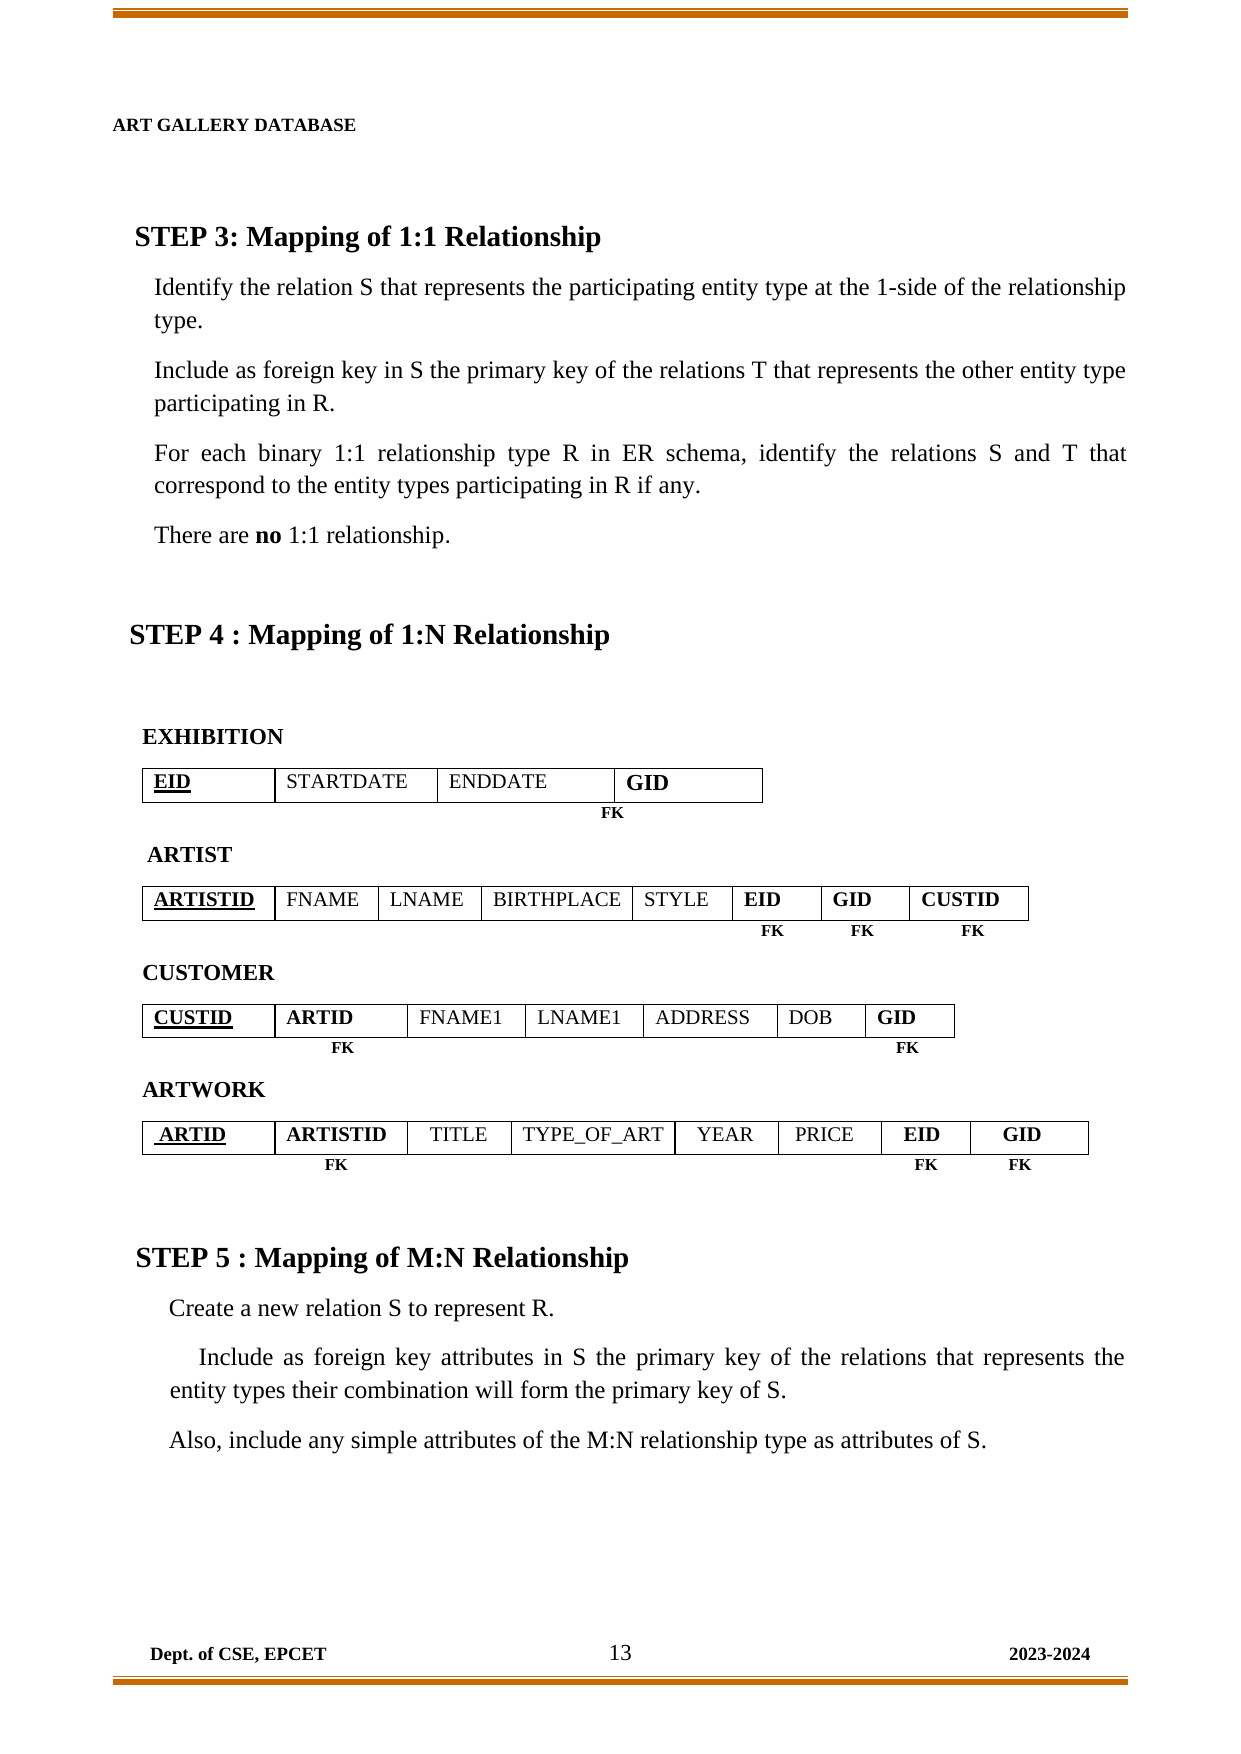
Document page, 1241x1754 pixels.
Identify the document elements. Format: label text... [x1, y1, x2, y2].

text CUSTOMER [142, 959, 1128, 985]
text Include as foreign key in S the primary key of the relations T that represents the other entity type participating in R. [154, 355, 1128, 417]
table_header TYPE_OF_ART [512, 1122, 674, 1154]
table_header GID [971, 1122, 1088, 1154]
text Also, include any simple attributes of the M:N relationship type as attributes of S. [112, 1425, 1128, 1454]
table_header GID [866, 1005, 954, 1037]
text FK [142, 803, 1128, 822]
table_header FNAME1 [408, 1005, 525, 1037]
table_header ARTID [143, 1122, 274, 1154]
text Create a new relation S to represent R. [112, 1293, 1128, 1321]
text STEP 3: Mapping of 1:1 Relationship [112, 219, 1128, 253]
table_header CUSTID [910, 887, 1028, 920]
text STEP 5 : Mapping of M:N Relationship [112, 1240, 1128, 1273]
text Include as foreign key attributes in S the primary key of the relations that represents the dsddsentity types their combination will form the primary key of S. [112, 1342, 1128, 1404]
table_header LNAME1 [526, 1005, 643, 1037]
table_header DOB [778, 1005, 865, 1037]
text STEP 4 : Mapping of 1:N Relationship [112, 617, 1128, 651]
text ARTIST [112, 841, 1128, 867]
table_header STARTDATE [276, 769, 437, 802]
table_header GID [822, 887, 909, 920]
table_header YEAR [676, 1122, 778, 1154]
text FK FK FK [112, 1155, 1128, 1174]
table_header BIRTHPLACE [482, 887, 632, 920]
table_header EID [143, 769, 274, 802]
table_header EID [733, 887, 821, 920]
text FK FK FK [142, 921, 1128, 940]
table_header LNAME [379, 887, 481, 920]
text There are no 1:1 relationship. [154, 520, 1128, 549]
table_header FNAME [276, 887, 378, 920]
table_header STYLE [633, 887, 732, 920]
table_header TITLE [408, 1122, 511, 1154]
table_header ARTISTID [143, 887, 274, 920]
table_header CUSTID [143, 1005, 274, 1037]
text For each binary 1:1 relationship type R in ER schema, identify the relations S and T that correspond to the entity types participating in R if any. [154, 438, 1128, 499]
table_header ARTISTID [276, 1122, 407, 1154]
table_header ENDDATE [438, 769, 614, 802]
table_header ADDRESS [644, 1005, 777, 1037]
table_header ARTID [276, 1005, 407, 1037]
text FK FK [142, 1038, 1128, 1057]
text Identify the relation S that represents the participating entity type at the 1-side of the relationship type. [154, 272, 1128, 334]
text ARTWORK [142, 1076, 1128, 1102]
table_header GID [615, 769, 762, 802]
text EXHIBITION [142, 723, 1128, 749]
table_header PRICE [779, 1122, 881, 1154]
table_header EID [882, 1122, 970, 1154]
